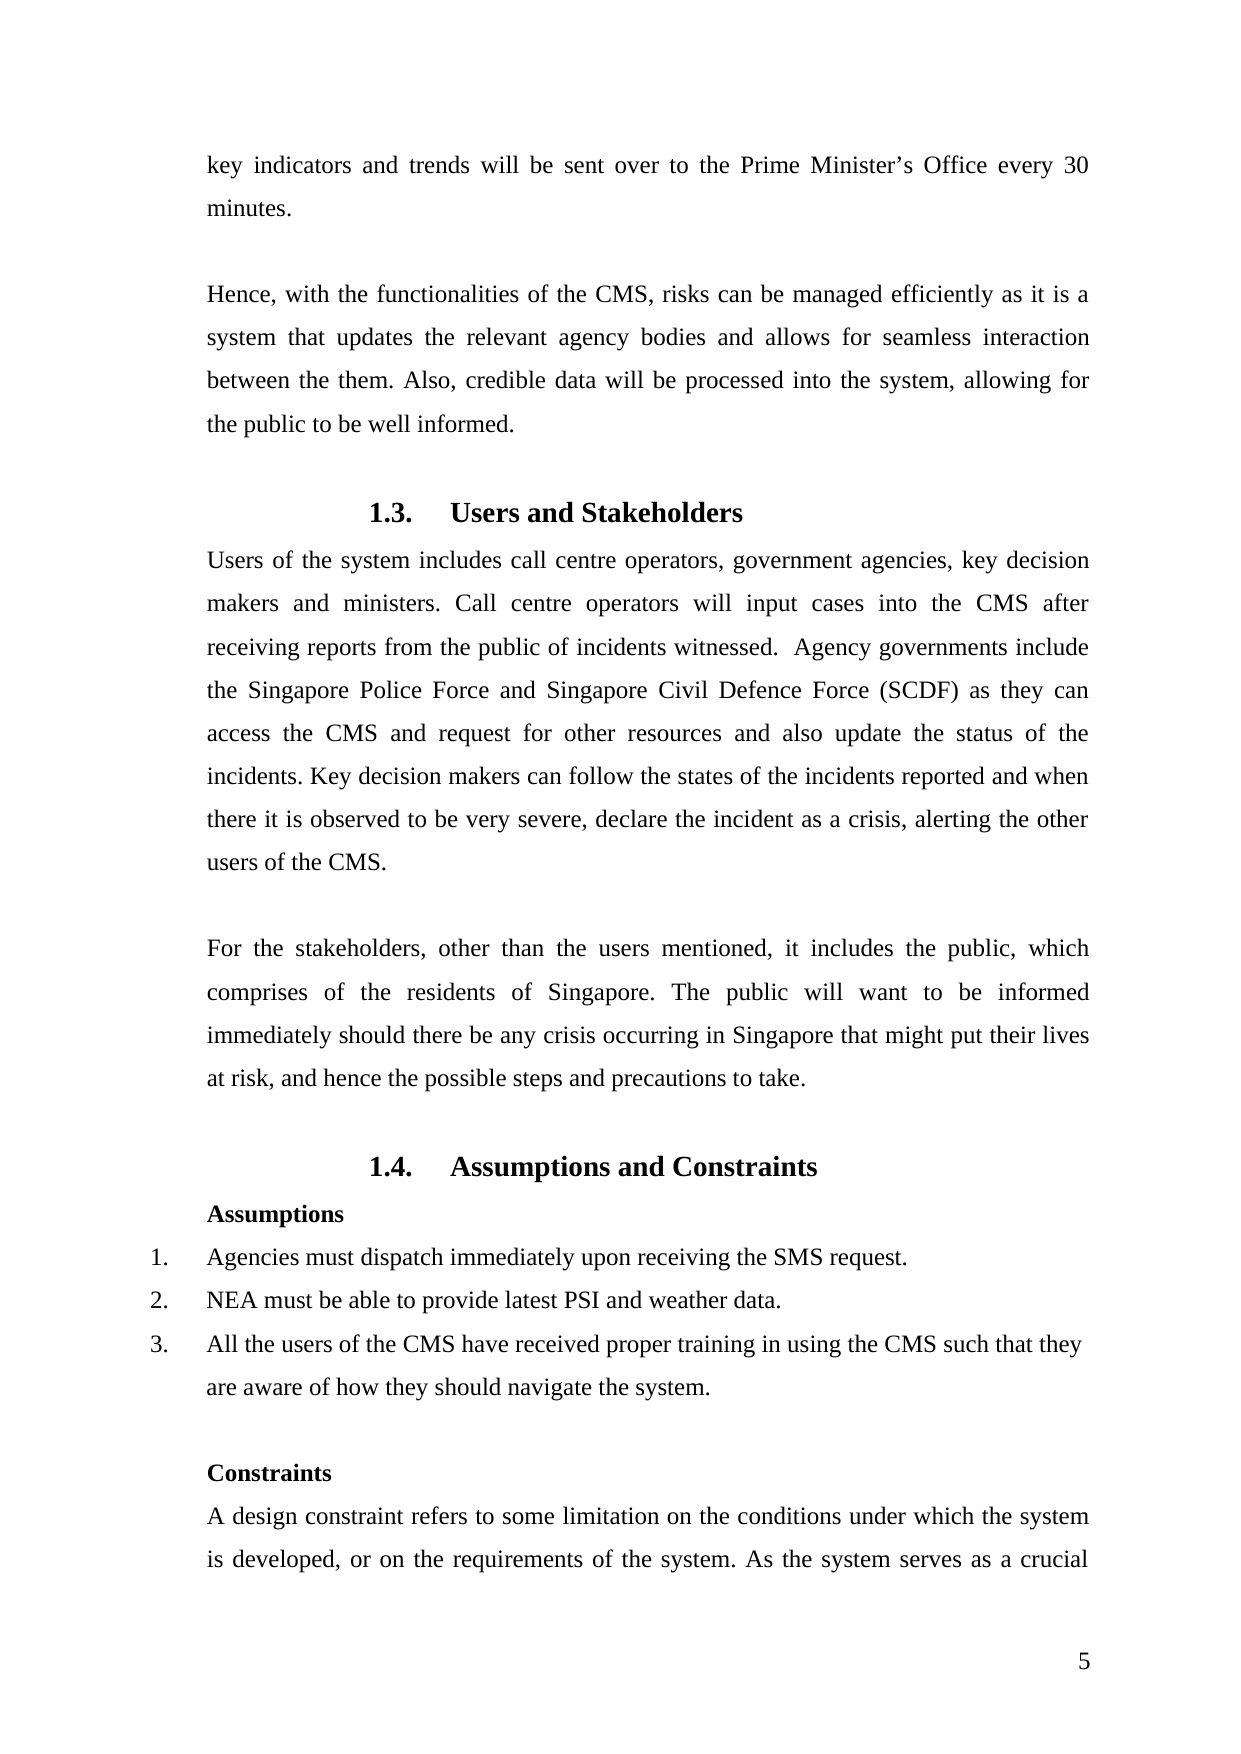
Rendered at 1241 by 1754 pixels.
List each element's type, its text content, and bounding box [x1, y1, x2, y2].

text Users of the system includes call centre operators, government agencies, key decision makers and ministers. Call centre operators will input cases into the CMS after receiving reports from the public of incidents witnessed. Agency governments include the Singapore Police Force and Singapore Civil Defence Force (SCDF) as they can access the CMS and request for other resources and also update the status of the incidents. Key decision makers can follow the states of the incidents reported and when there it is observed to be very severe, declare the incident as a crisis, alerting the other users of the CMS. [207, 545, 1090, 876]
text Hence, with the functionalities of the CMS, risks can be managed efficiently as it is a system that updates the relevant agency bodies and allows for seamless interaction between the them. Also, credible data will be processed into the system, allowing for the public to be well informed. [207, 279, 1090, 437]
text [207, 150, 1090, 222]
subtitle Assumptions and Constraints [300, 1149, 1090, 1183]
list Agencies must dispatch immediately upon receiving the SMS request. [169, 1242, 1090, 1271]
text Constraints [207, 1458, 1090, 1487]
text For the stakeholders, other than the users mentioned, it includes the public, which comprises of the residents of Singapore. The public will want to be informed immediately should there be any crisis occurring in Singapore that might put their lives at risk, and hence the possible steps and precautions to take. [207, 933, 1090, 1092]
list All the users of the CMS have received proper training in using the CMS such that they are aware of how they should navigate the system. [169, 1329, 1090, 1401]
text Assumptions [207, 1199, 1090, 1228]
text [207, 1501, 1090, 1573]
list NEA must be able to provide latest PSI and weather data. [169, 1286, 1090, 1314]
subtitle Users and Stakeholders [300, 495, 1090, 528]
